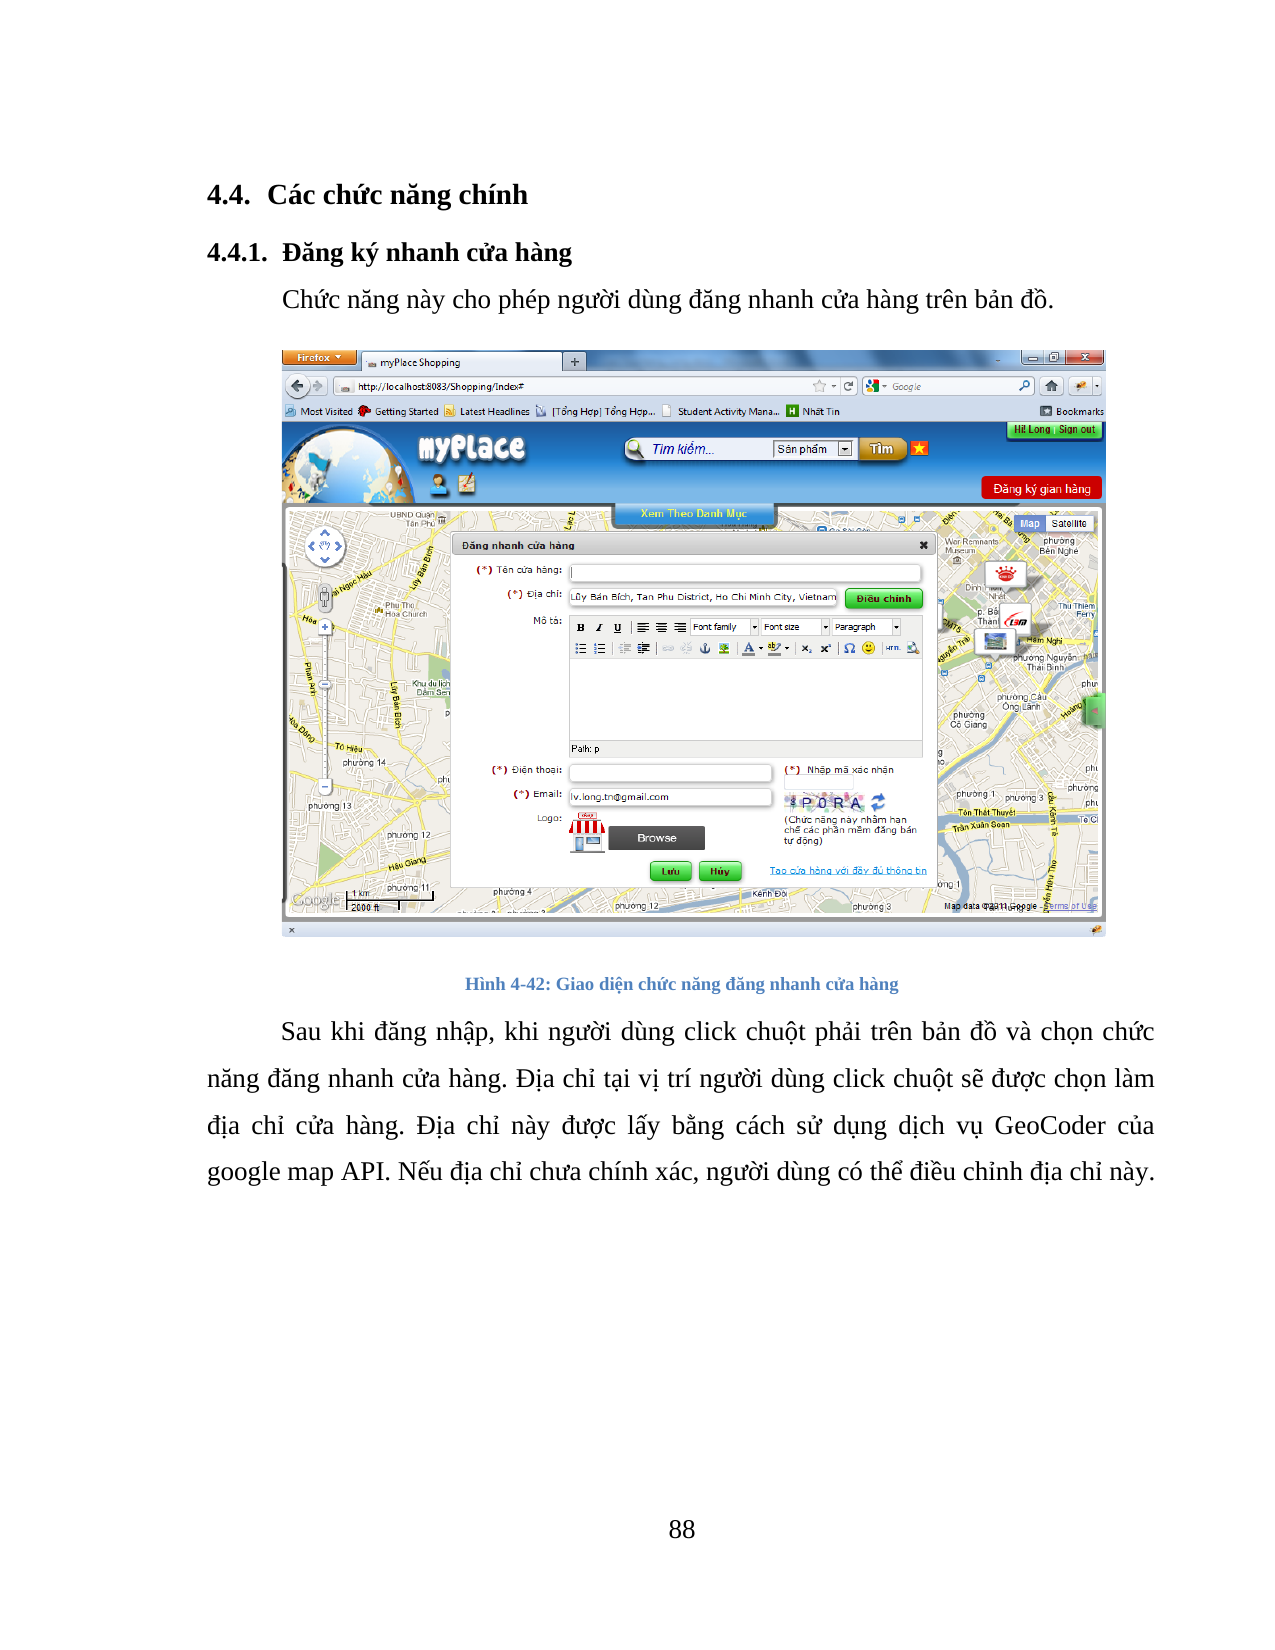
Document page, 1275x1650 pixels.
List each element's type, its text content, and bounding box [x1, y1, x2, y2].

subtitle Các chức năng chính [207, 177, 1157, 211]
text Chức năng này cho phép người dùng đăng nhanh cửa hàng trên bản đồ. [207, 283, 1157, 314]
picture [281, 350, 1106, 937]
subtitle Đăng ký nhanh cửa hàng [207, 237, 1157, 268]
text Sau khi đăng nhập, khi người dùng click chuột phải trên bản đồ và chọn chức năng đăng nhanh cửa hàng. Địa chỉ tại vị trí người dùng click chuột sẽ được chọn làm địa chỉ cửa hàng. Địa chỉ này được lấy bằng cách sử dụng dịch vụ GeoCoder của google map API. Nếu địa chỉ chưa chính xác, người dùng có thể điều chỉnh địa chỉ này. [207, 1016, 1157, 1187]
